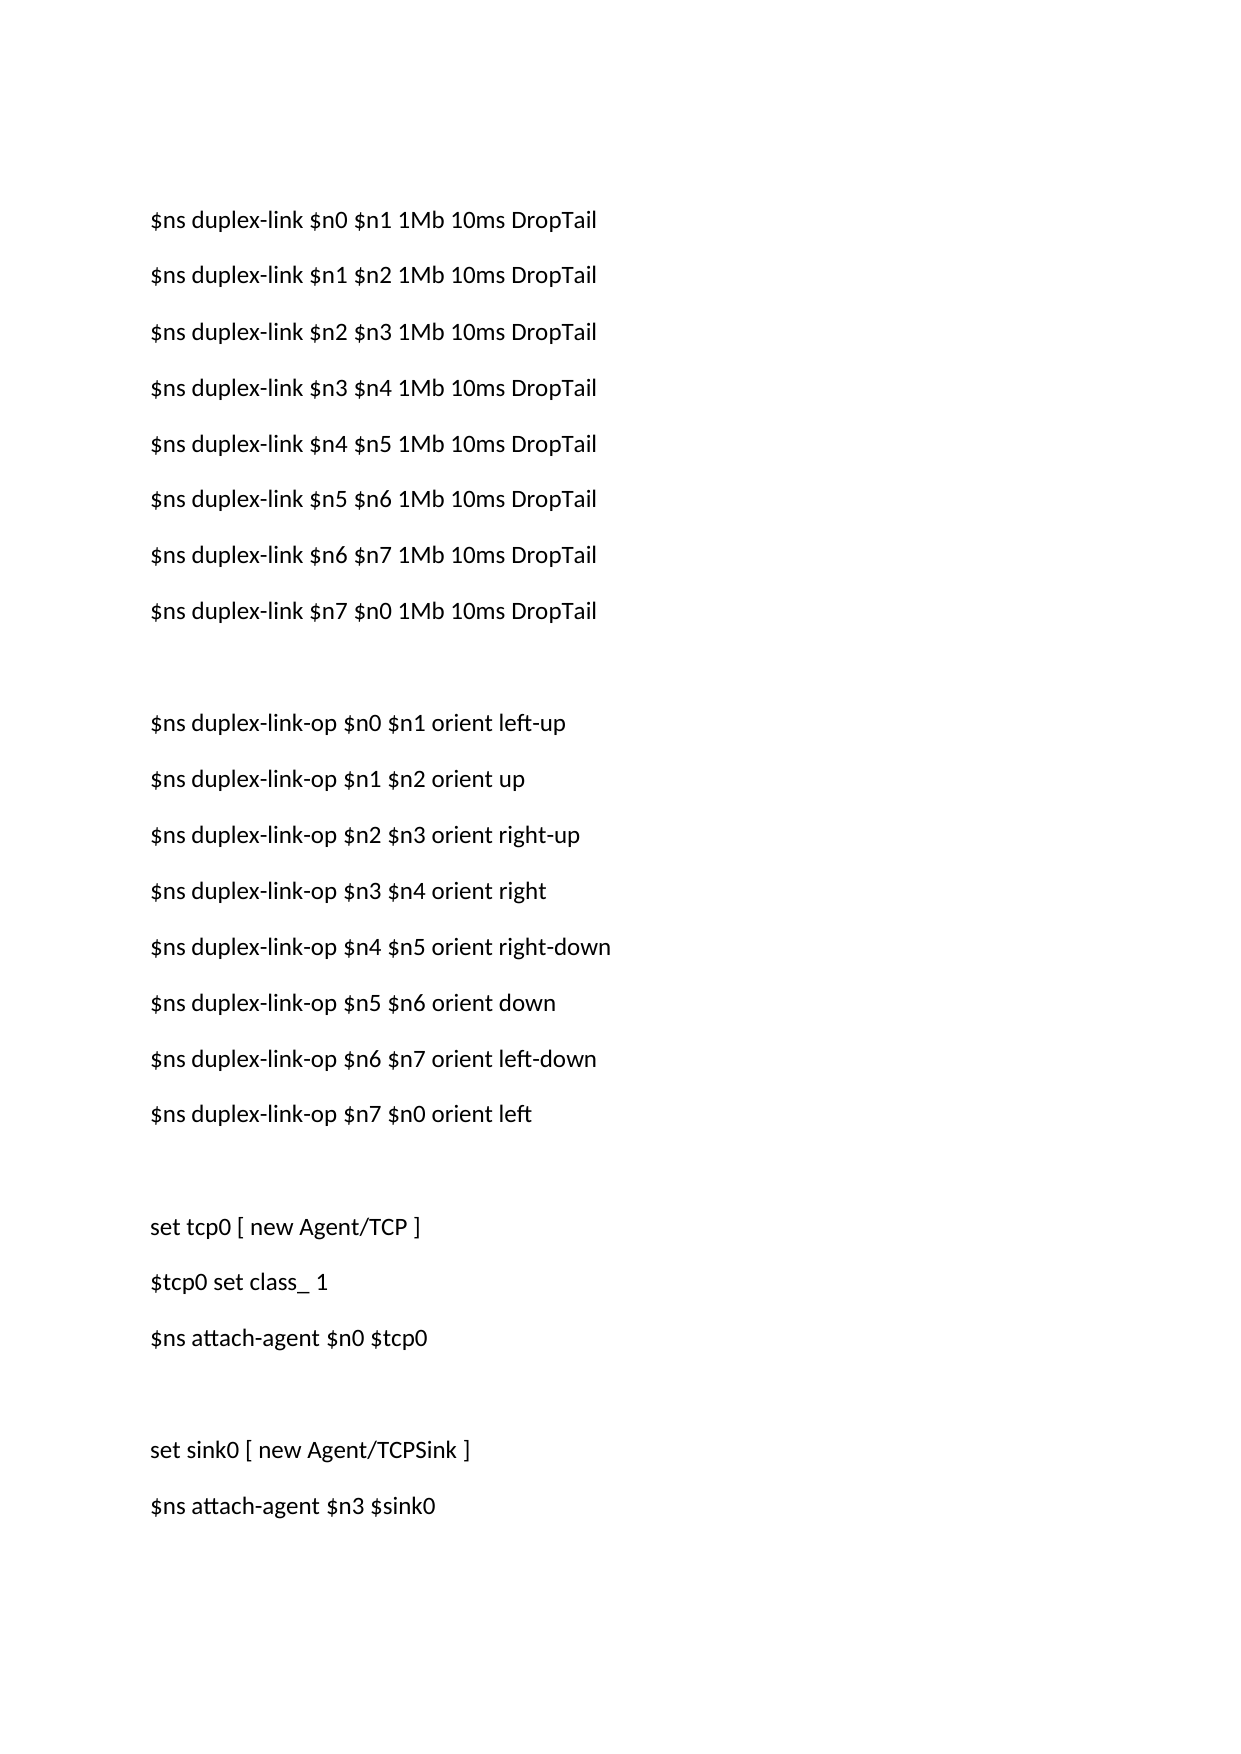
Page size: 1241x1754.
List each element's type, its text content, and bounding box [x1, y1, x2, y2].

text $ns duplex-link $n5 $n6 1Mb 10ms DropTail [150, 483, 1113, 514]
text $ns duplex-link $n3 $n4 1Mb 10ms DropTail [150, 372, 1113, 402]
text $ns duplex-link-op $n3 $n4 orient right [150, 875, 1113, 905]
text set tcp0 [ new Agent/TCP ] [150, 1211, 1113, 1241]
text $ns duplex-link-op $n6 $n7 orient left-down [150, 1043, 1113, 1073]
text $ns duplex-link $n6 $n7 1Mb 10ms DropTail [150, 539, 1113, 570]
text $ns attach-agent $n0 $tcp0 [150, 1322, 1113, 1353]
text $ns duplex-link $n2 $n3 1Mb 10ms DropTail [150, 316, 1113, 346]
text $ns duplex-link $n0 $n1 1Mb 10ms DropTail [150, 204, 1113, 234]
text $ns duplex-link $n1 $n2 1Mb 10ms DropTail [150, 260, 1113, 290]
text $ns duplex-link-op $n0 $n1 orient left-up [150, 707, 1113, 738]
text $ns duplex-link-op $n7 $n0 orient left [150, 1099, 1113, 1129]
text $ns attach-agent $n3 $sink0 [150, 1490, 1113, 1521]
text $ns duplex-link-op $n4 $n5 orient right-down [150, 931, 1113, 961]
text $ns duplex-link-op $n5 $n6 orient down [150, 987, 1113, 1017]
text $ns duplex-link-op $n1 $n2 orient up [150, 763, 1113, 794]
text $ns duplex-link-op $n2 $n3 orient right-up [150, 819, 1113, 850]
text $tcp0 set class_ 1 [150, 1266, 1113, 1297]
text set sink0 [ new Agent/TCPSink ] [150, 1434, 1113, 1465]
text $ns duplex-link $n7 $n0 1Mb 10ms DropTail [150, 595, 1113, 626]
text $ns duplex-link $n4 $n5 1Mb 10ms DropTail [150, 428, 1113, 458]
